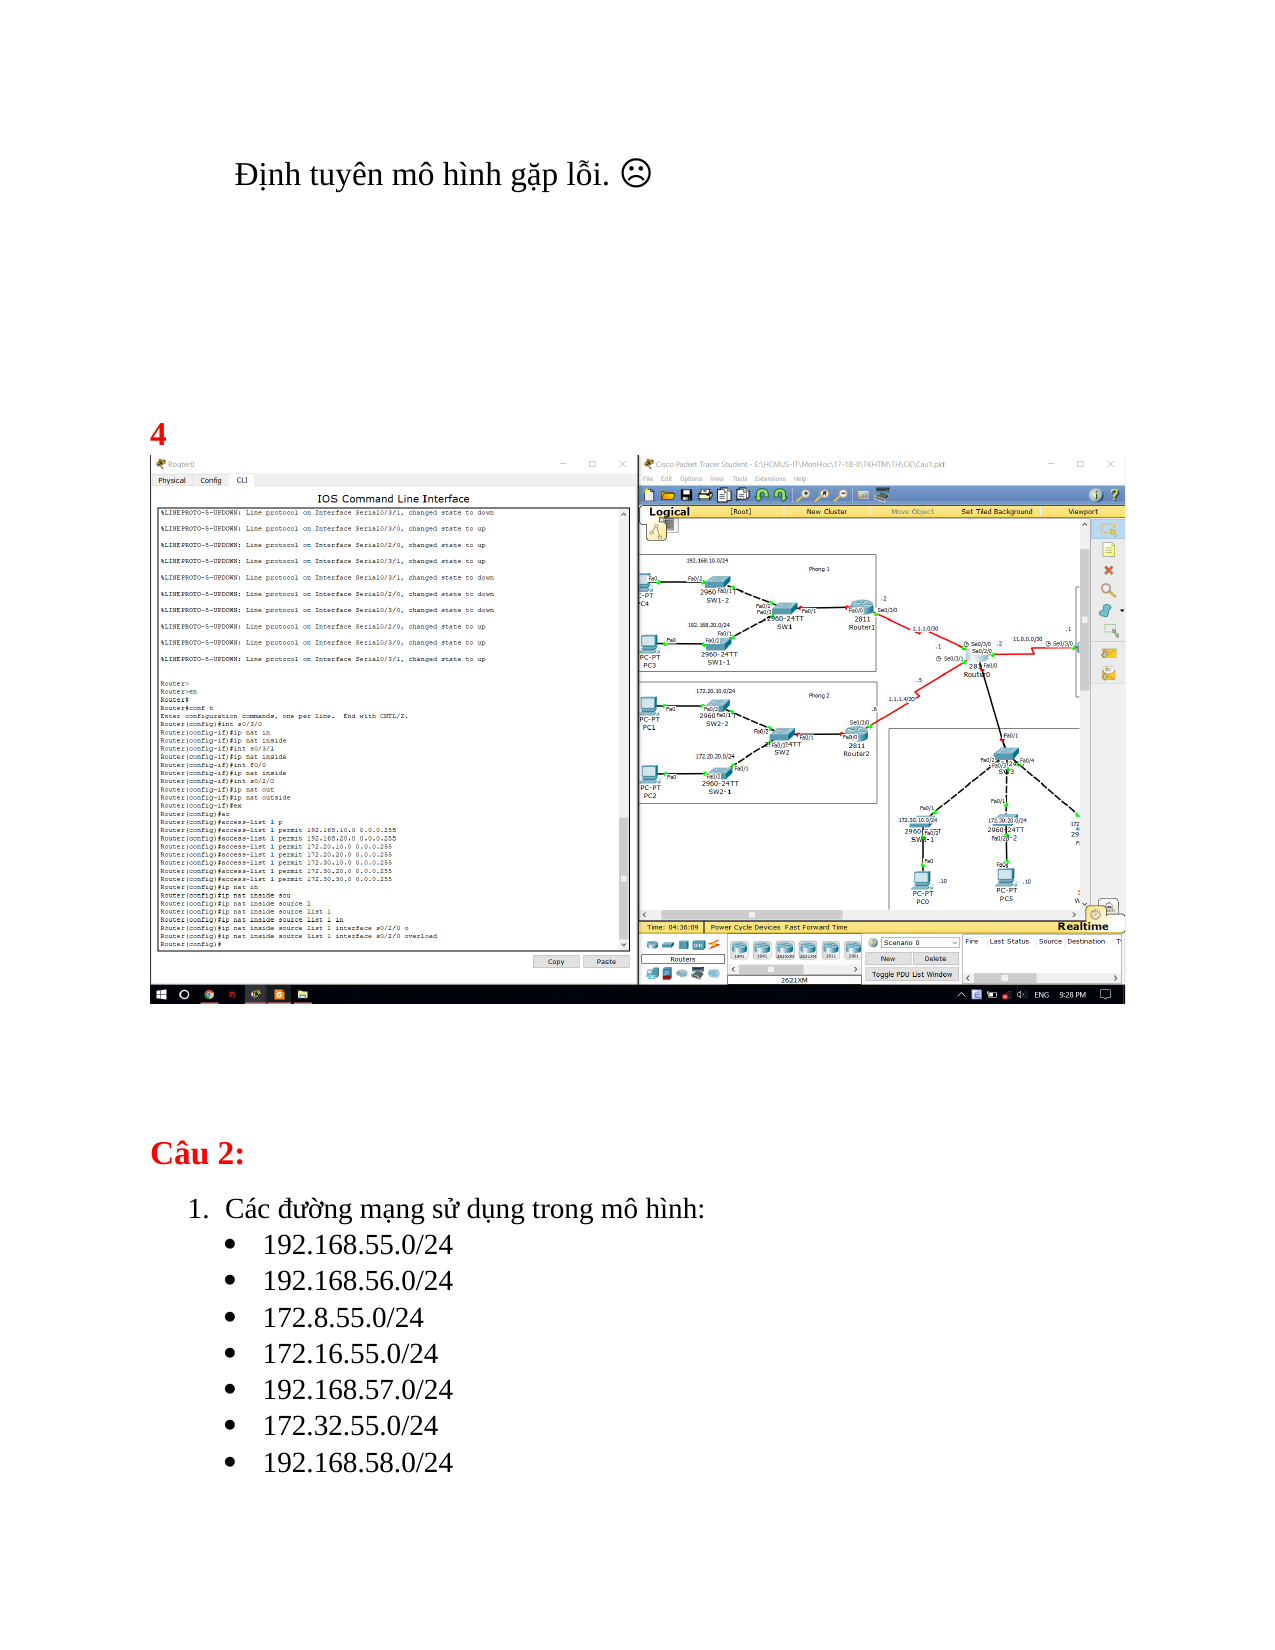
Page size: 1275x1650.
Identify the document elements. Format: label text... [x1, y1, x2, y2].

text Câu 2: [150, 1133, 1125, 1171]
list 192.168.57.0/24 [225, 1372, 1125, 1406]
list 172.16.55.0/24 [225, 1336, 1125, 1369]
picture [150, 455, 1125, 1004]
text 4 [150, 414, 1125, 455]
list Các đường mạng sử dụng trong mô hình: [187, 1191, 1125, 1224]
list 192.168.56.0/24 [225, 1263, 1125, 1297]
list 172.8.55.0/24 [225, 1300, 1125, 1333]
list 192.168.58.0/24 [225, 1445, 1125, 1478]
list 192.168.55.0/24 [225, 1227, 1125, 1261]
list Định tuyên mô hình gặp lỗi. [234, 150, 1125, 195]
list 172.32.55.0/24 [225, 1408, 1125, 1442]
